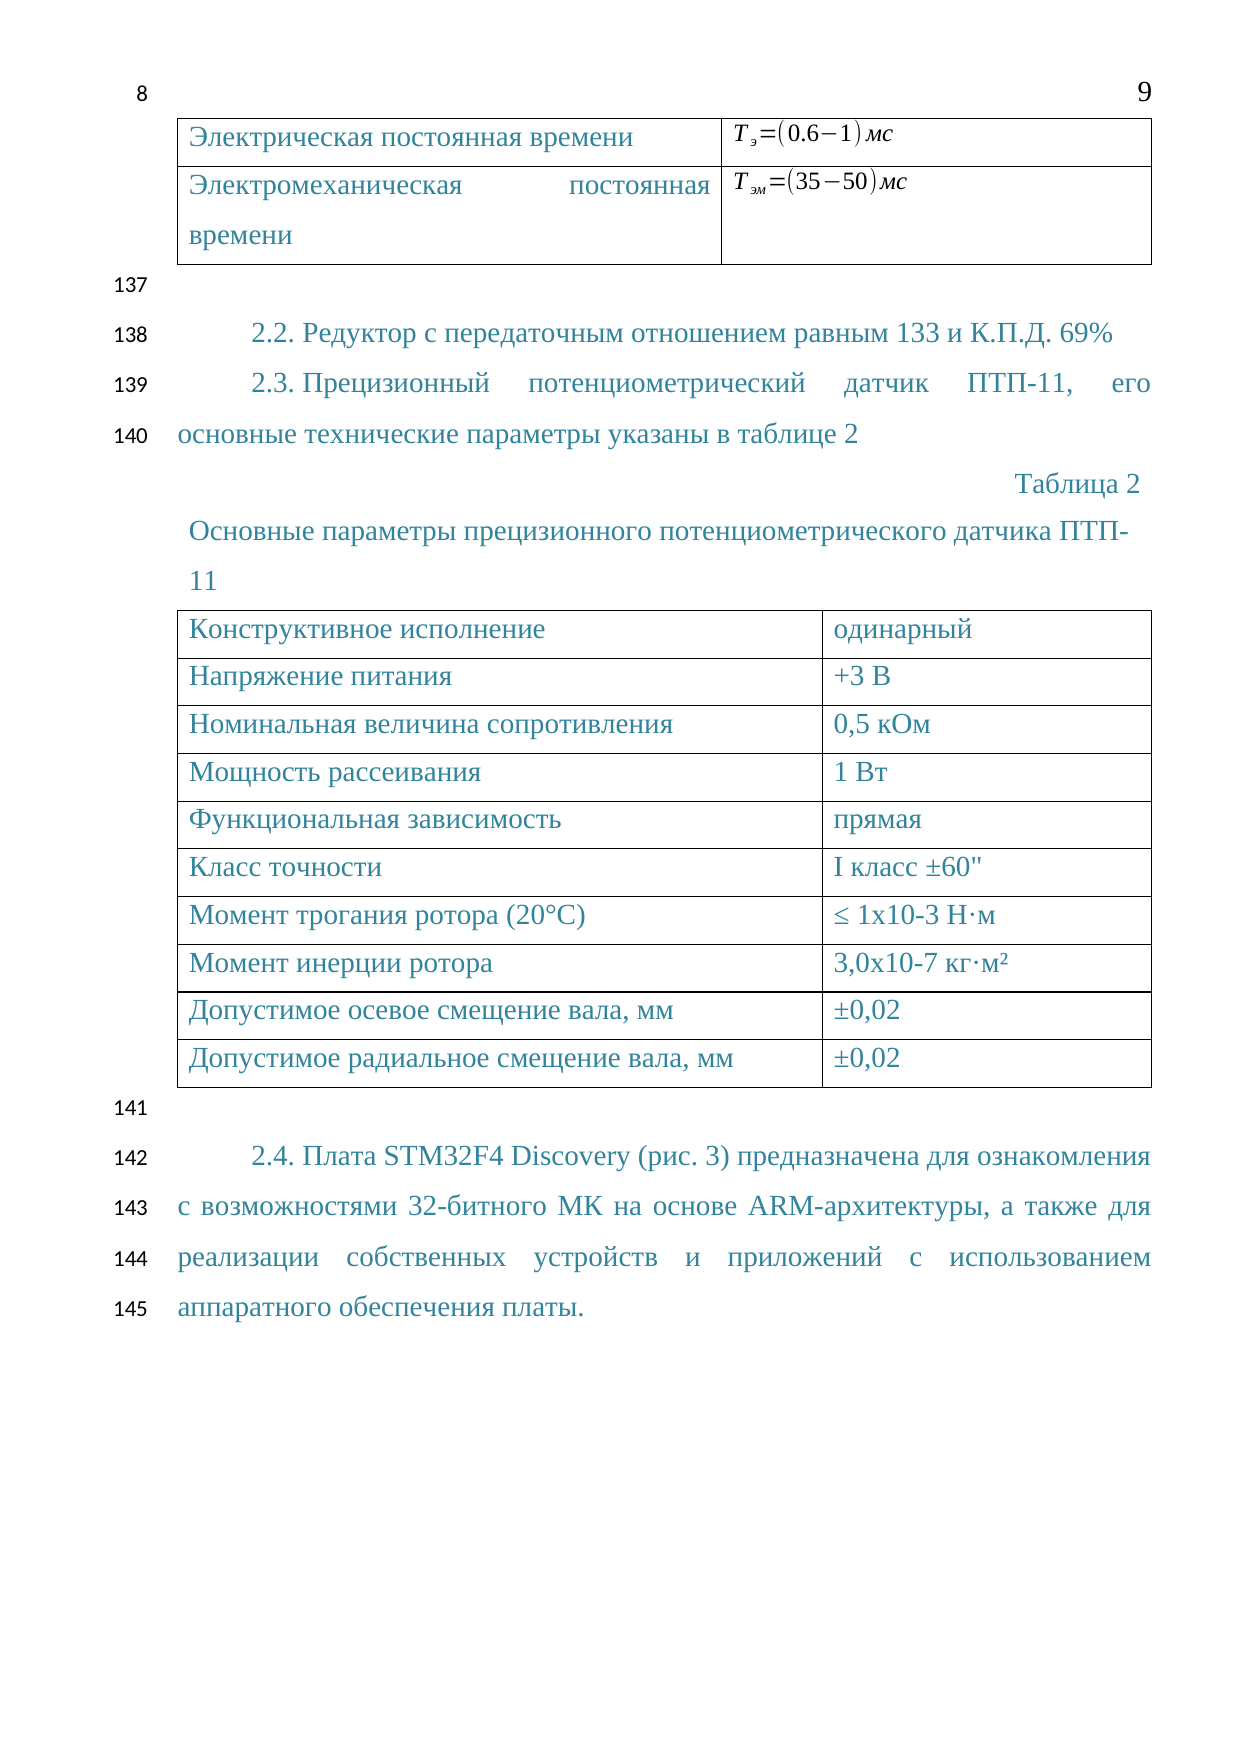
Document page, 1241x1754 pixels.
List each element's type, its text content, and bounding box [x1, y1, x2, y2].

table_cell Мощность рассеивания [178, 754, 822, 801]
table_cell Основные параметры прецизионного потенциометрического датчика ПТП-11 [177, 513, 1152, 610]
table_cell 1 Вт [823, 754, 1151, 801]
table_cell 0,5 кОм [823, 706, 1151, 753]
table_header Таблица 2 [177, 466, 1152, 513]
table_cell Электрическая постоянная времени [178, 119, 721, 166]
table_cell ±0,02 [823, 1040, 1151, 1087]
table_cell Напряжение питания [178, 659, 822, 705]
table_cell 3,0х10-7 кг·м² [823, 945, 1151, 991]
table_cell Допустимое радиальное смещение вала, мм [178, 1040, 822, 1087]
table_cell [722, 119, 1151, 166]
table_cell Функциональная зависимость [178, 802, 822, 848]
table_cell +3 В [823, 659, 1151, 705]
table_cell Номинальная величина сопротивления [178, 706, 822, 753]
table_cell прямая [823, 802, 1151, 848]
table_cell Класс точности [178, 849, 822, 896]
list Редуктор с передаточным отношением равным 133 и К.П.Д. 69% [177, 315, 1152, 349]
table_cell I класс ±60" [823, 849, 1151, 896]
table_cell ≤ 1х10-3 Н·м [823, 897, 1151, 944]
table_cell Момент трогания ротора (20°C) [178, 897, 822, 944]
table_cell [722, 167, 1151, 264]
table_cell Момент инерции ротора [178, 945, 822, 991]
table_cell одинарный [823, 611, 1151, 657]
table_cell Допустимое осевое смещение вала, мм [178, 993, 822, 1039]
list Плата STM32F4 Discovery (рис. 3) предназначена для ознакомления с возможностями 32-битного МК на основе ARM-архитектуры, а также для реализации собственных устройств и приложений с использованием аппаратного обеспечения платы. [177, 1138, 1152, 1323]
table_cell Электромеханическая постоянная времени [178, 167, 721, 264]
table_cell Конструктивное исполнение [178, 611, 822, 657]
table_cell ±0,02 [823, 993, 1151, 1039]
list Прецизионный потенциометрический датчик ПТП-11, его основные технические параметры указаны в таблице 2 [177, 366, 1152, 449]
